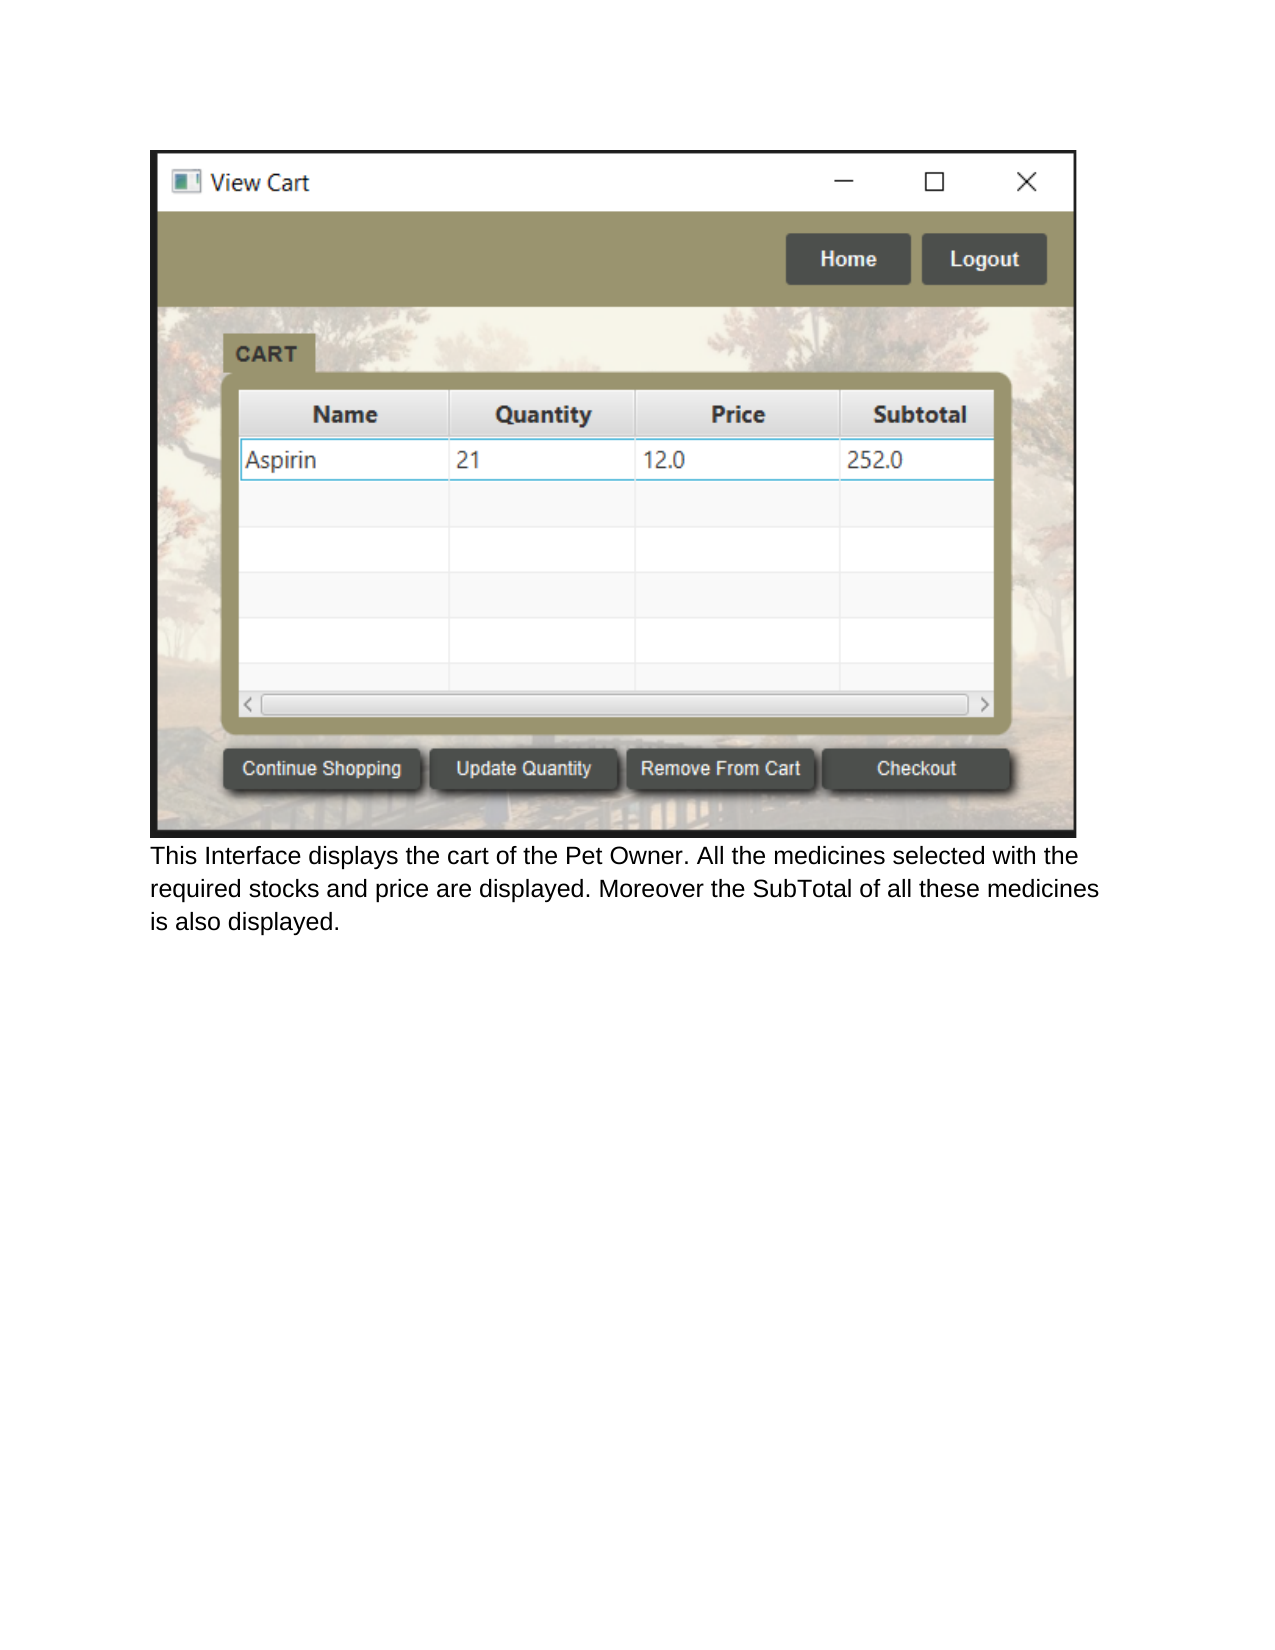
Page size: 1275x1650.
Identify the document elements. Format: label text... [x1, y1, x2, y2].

picture [150, 150, 1077, 838]
text This Interface displays the cart of the Pet Owner. All the medicines selected with the required stocks and price are displayed. Moreover the SubTotal of all these medicines is also displayed. [150, 841, 1125, 936]
